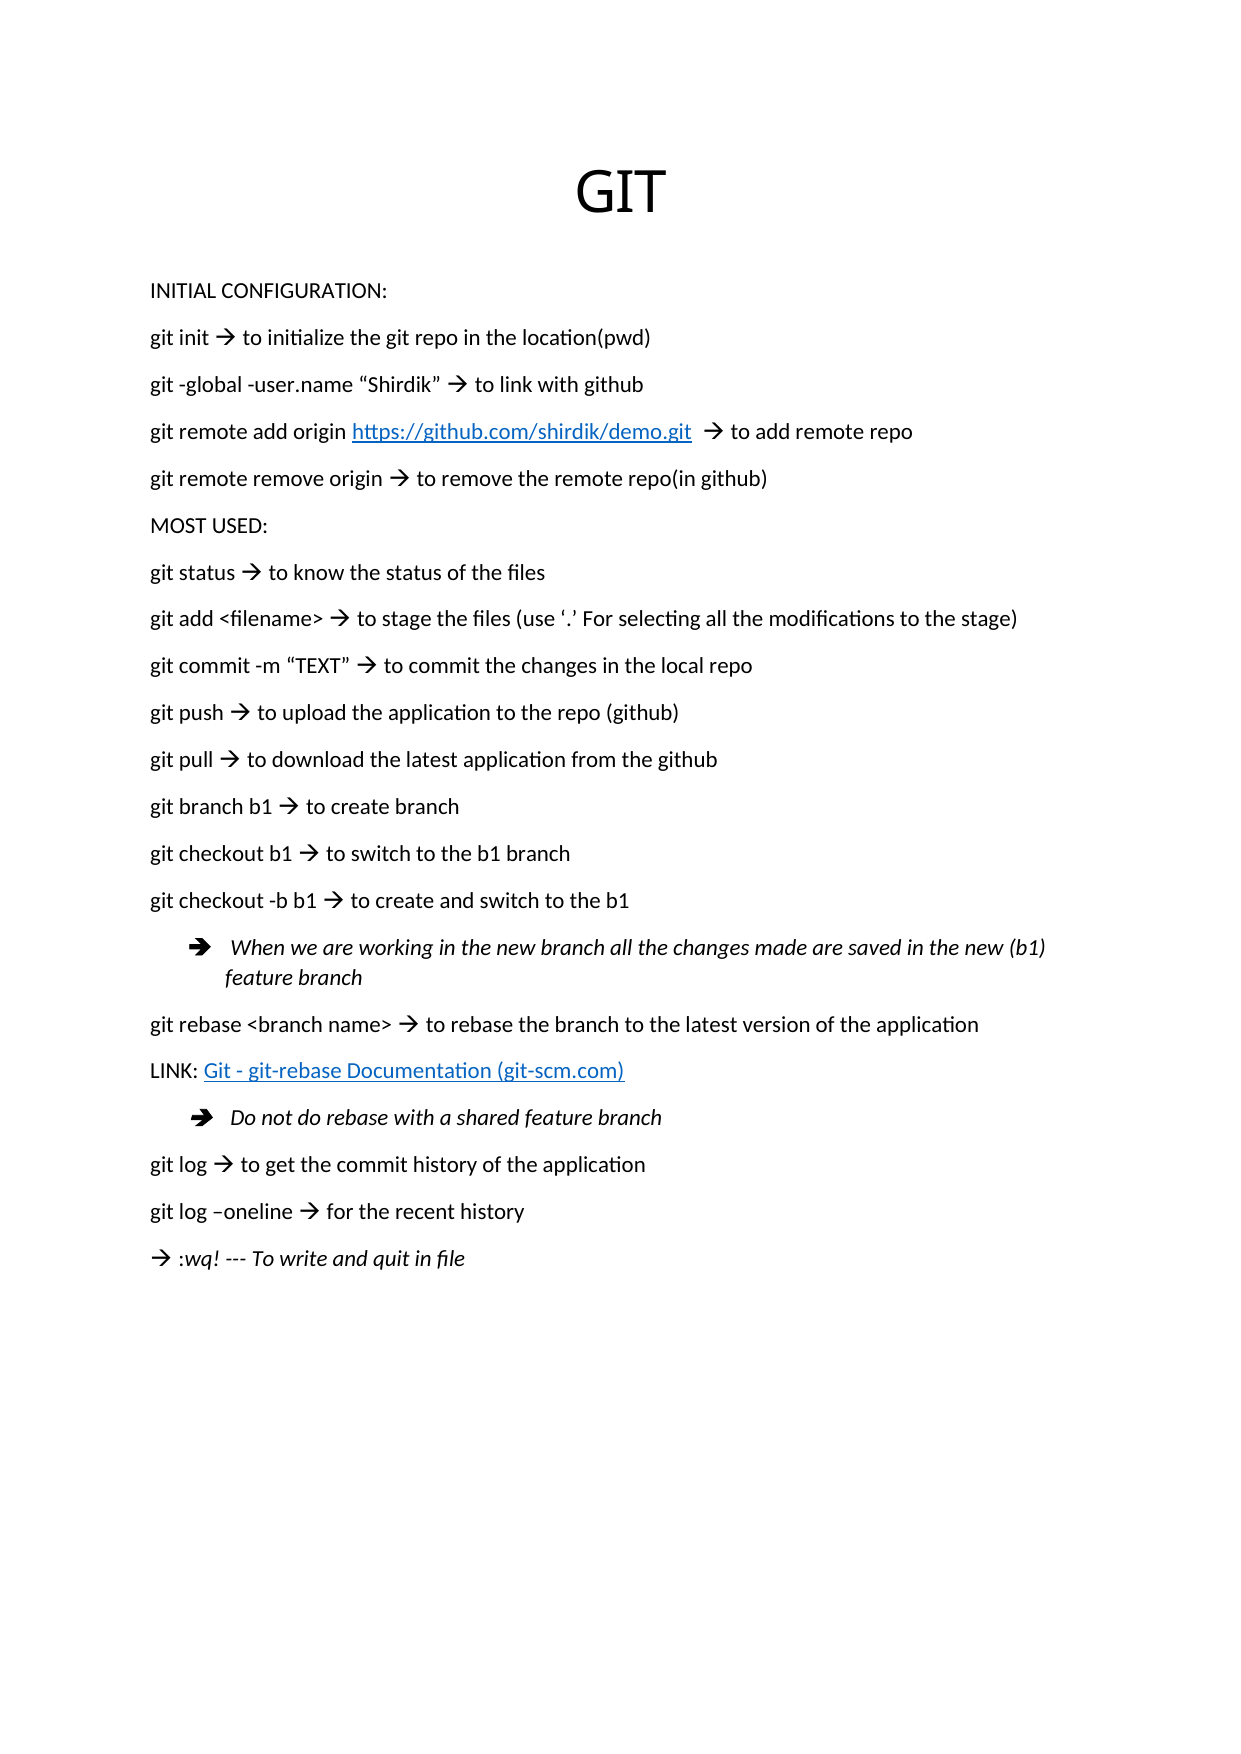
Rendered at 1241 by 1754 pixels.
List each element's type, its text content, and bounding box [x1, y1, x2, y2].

text git status to know the status of the files [150, 558, 1090, 586]
text git init to initialize the git repo in the location(pwd) [150, 323, 1090, 351]
text git push to upload the application to the repo (github) [150, 698, 1090, 726]
text git -global -user.name “Shirdik” to link with github [150, 370, 1090, 398]
text git log to get the commit history of the application [150, 1150, 1090, 1178]
text LINK: Git - git-rebase Documentation (git-scm.com) [150, 1057, 1090, 1084]
text INITIAL CONFIGURATION: [150, 276, 1090, 304]
text git branch b1 to create branch [150, 792, 1090, 820]
text git add <filename> to stage the files (use ‘.’ For selecting all the modifications to the stage) [150, 604, 1090, 632]
text git rebase <branch name> to rebase the branch to the latest version of the application [150, 1010, 1090, 1038]
text :wq! --- To write and quit in file [150, 1244, 1090, 1272]
title GIT [150, 150, 1090, 229]
text git log –oneline for the recent history [150, 1197, 1090, 1225]
text git checkout -b b1 to create and switch to the b1 [150, 886, 1090, 914]
text MOST USED: [150, 511, 1090, 539]
text git remote remove origin to remove the remote repo(in github) [150, 464, 1090, 492]
list Do not do rebase with a shared feature branch [187, 1103, 1090, 1131]
list When we are working in the new branch all the changes made are saved in the new (b1) feature branch [187, 933, 1090, 991]
text git commit -m “TEXT” to commit the changes in the local repo [150, 651, 1090, 679]
text git pull to download the latest application from the github [150, 745, 1090, 773]
text git checkout b1 to switch to the b1 branch [150, 839, 1090, 867]
text git remote add origin https://github.com/shirdik/demo.git to add remote repo [150, 417, 1090, 445]
